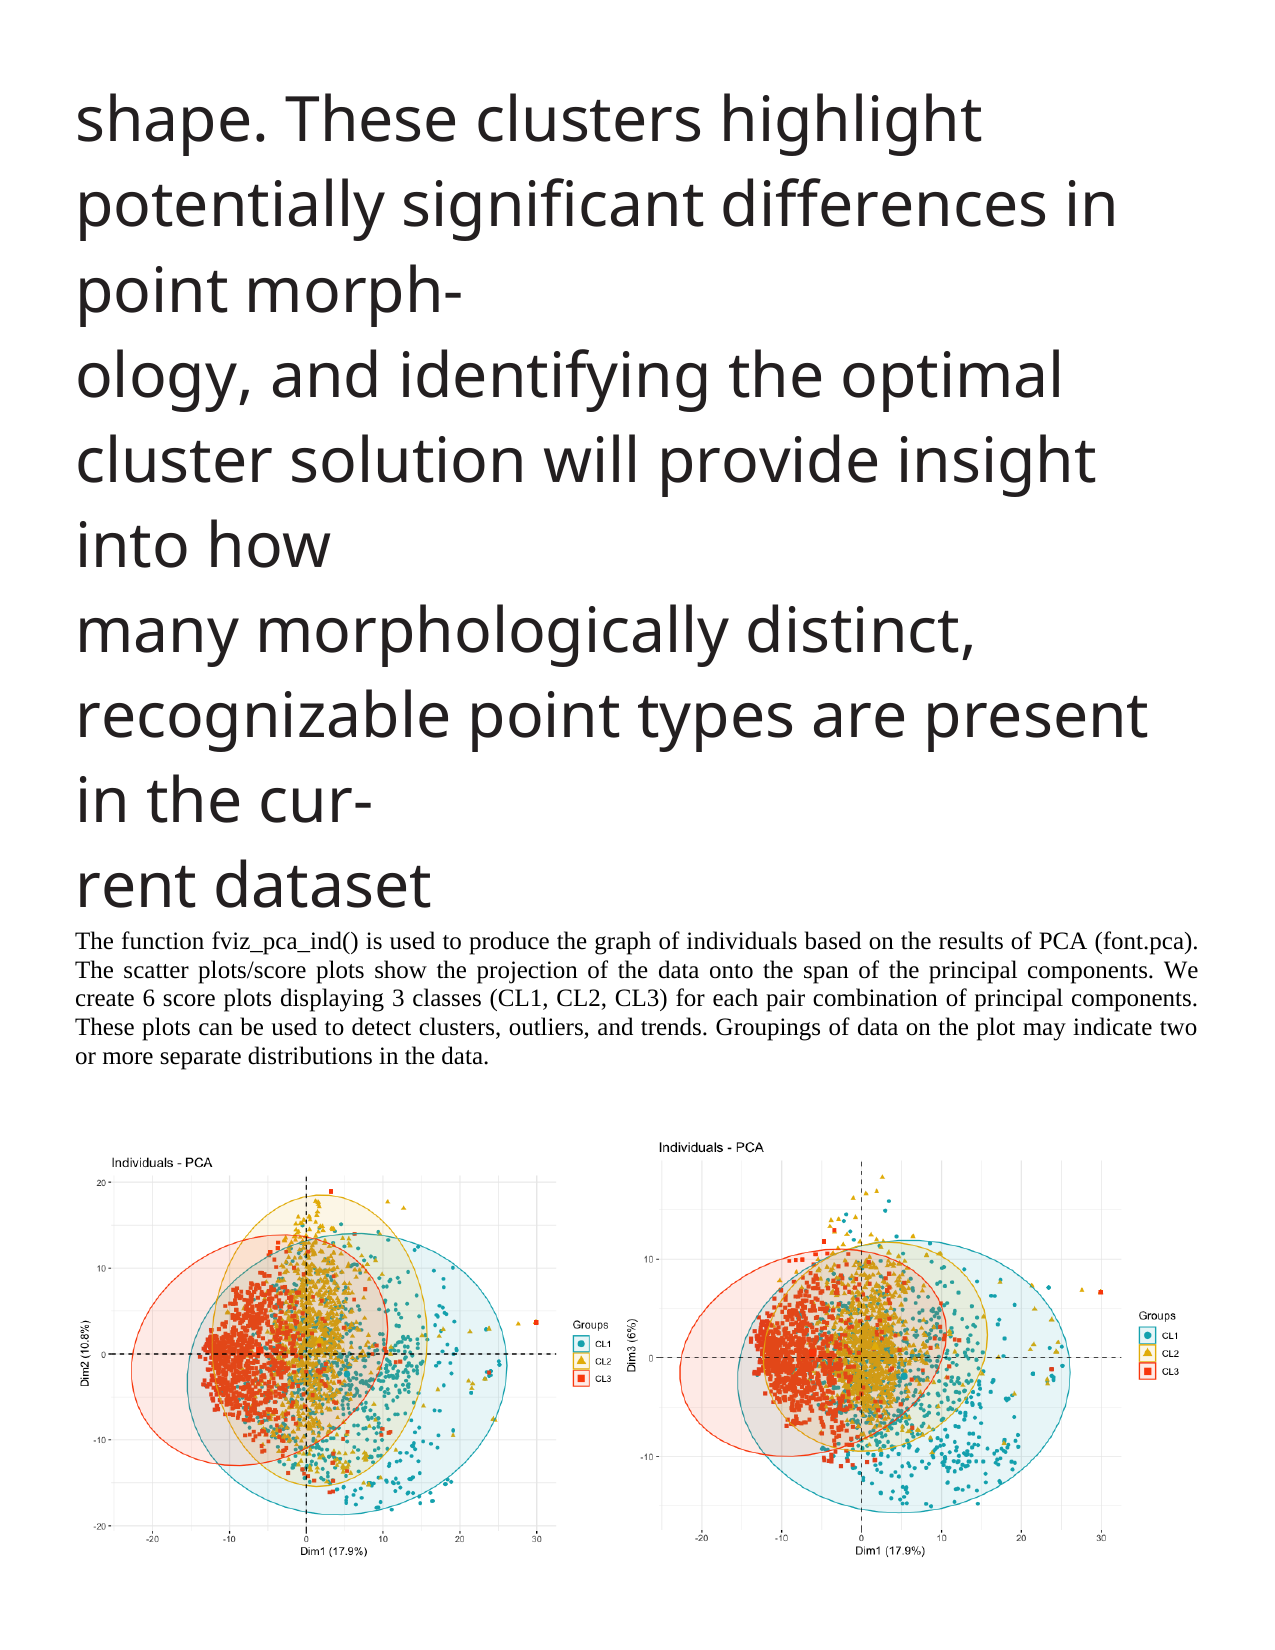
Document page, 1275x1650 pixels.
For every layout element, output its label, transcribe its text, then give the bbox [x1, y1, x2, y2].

picture [75, 1136, 1190, 1562]
text The function fviz_pca_ind() is used to produce the graph of individuals based on the results of PCA (font.pca). The scatter plots/score plots show the projection of the data onto the span of the principal components. We create 6 score plots displaying 3 classes (CL1, CL2, CL3) for each pair combination of principal components. These plots can be used to detect clusters, outliers, and trends. Groupings of data on the plot may indicate two or more separate distributions in the data. [75, 926, 1200, 1070]
text many morphologically distinct, recognizable point types are present in the cur- [75, 586, 1200, 841]
text rent dataset [75, 841, 1200, 926]
text ology, and identifying the optimal cluster solution will provide insight into how [75, 330, 1200, 586]
text shape. These clusters highlight potentially signiﬁcant diﬀerences in point morph- [75, 75, 1200, 330]
